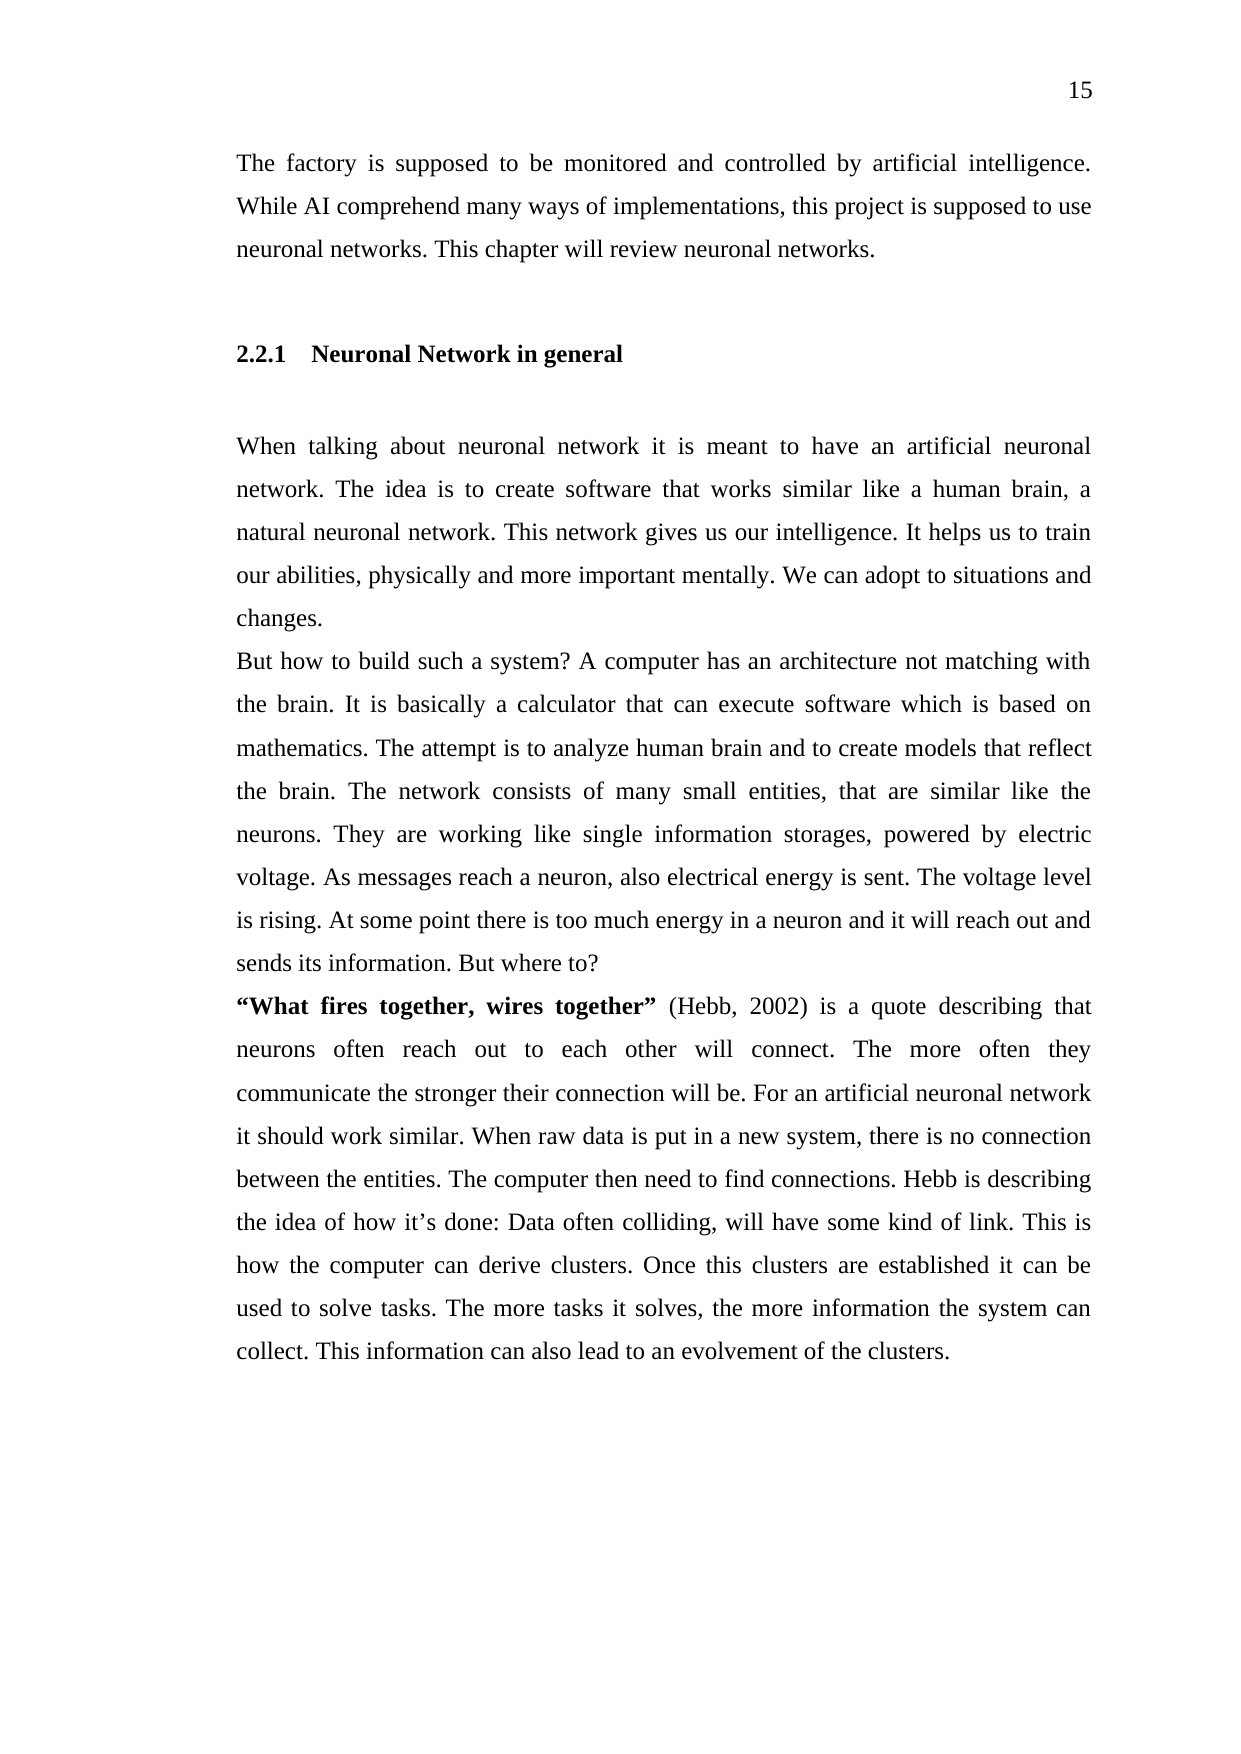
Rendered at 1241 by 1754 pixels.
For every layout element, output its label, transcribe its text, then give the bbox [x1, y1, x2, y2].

text The factory is supposed to be monitored and controlled by artificial intelligence. While AI comprehend many ways of implementations, this project is supposed to use neuronal networks. This chapter will review neuronal networks. [236, 148, 1092, 263]
text When talking about neuronal network it is meant to have an artificial neuronal network. The idea is to create software that works similar like a human brain, a natural neuronal network. This network gives us our intelligence. It helps us to train our abilities, physically and more important mentally. We can adopt to situations and changes. [236, 431, 1092, 632]
text “What fires together, wires together” (Hebb, 2002) is a quote describing that neurons often reach out to each other will connect. The more often they communicate the stronger their connection will be. For an artificial neuronal network it should work similar. When raw data is put in a new system, there is no connection between the entities. The computer then need to find connections. Hebb is describing the idea of how it’s done: Data often colliding, will have some kind of link. This is how the computer can derive clusters. Once this clusters are established it can be used to solve tasks. The more tasks it solves, the more information the system can collect. This information can also lead to an evolvement of the clusters. [236, 991, 1092, 1365]
text But how to build such a system? A computer has an architecture not matching with the brain. It is basically a calculator that can execute software which is based on mathematics. The attempt is to analyze human brain and to create models that reflect the brain. The network consists of many small entities, that are similar like the neurons. They are working like single information storages, powered by electric voltage. As messages reach a neuron, also electrical energy is sent. The voltage level is rising. At some point there is too much energy in a neuron and it will reach out and sends its information. But where to? [236, 646, 1092, 977]
subtitle Neuronal Network in general [236, 339, 1092, 368]
